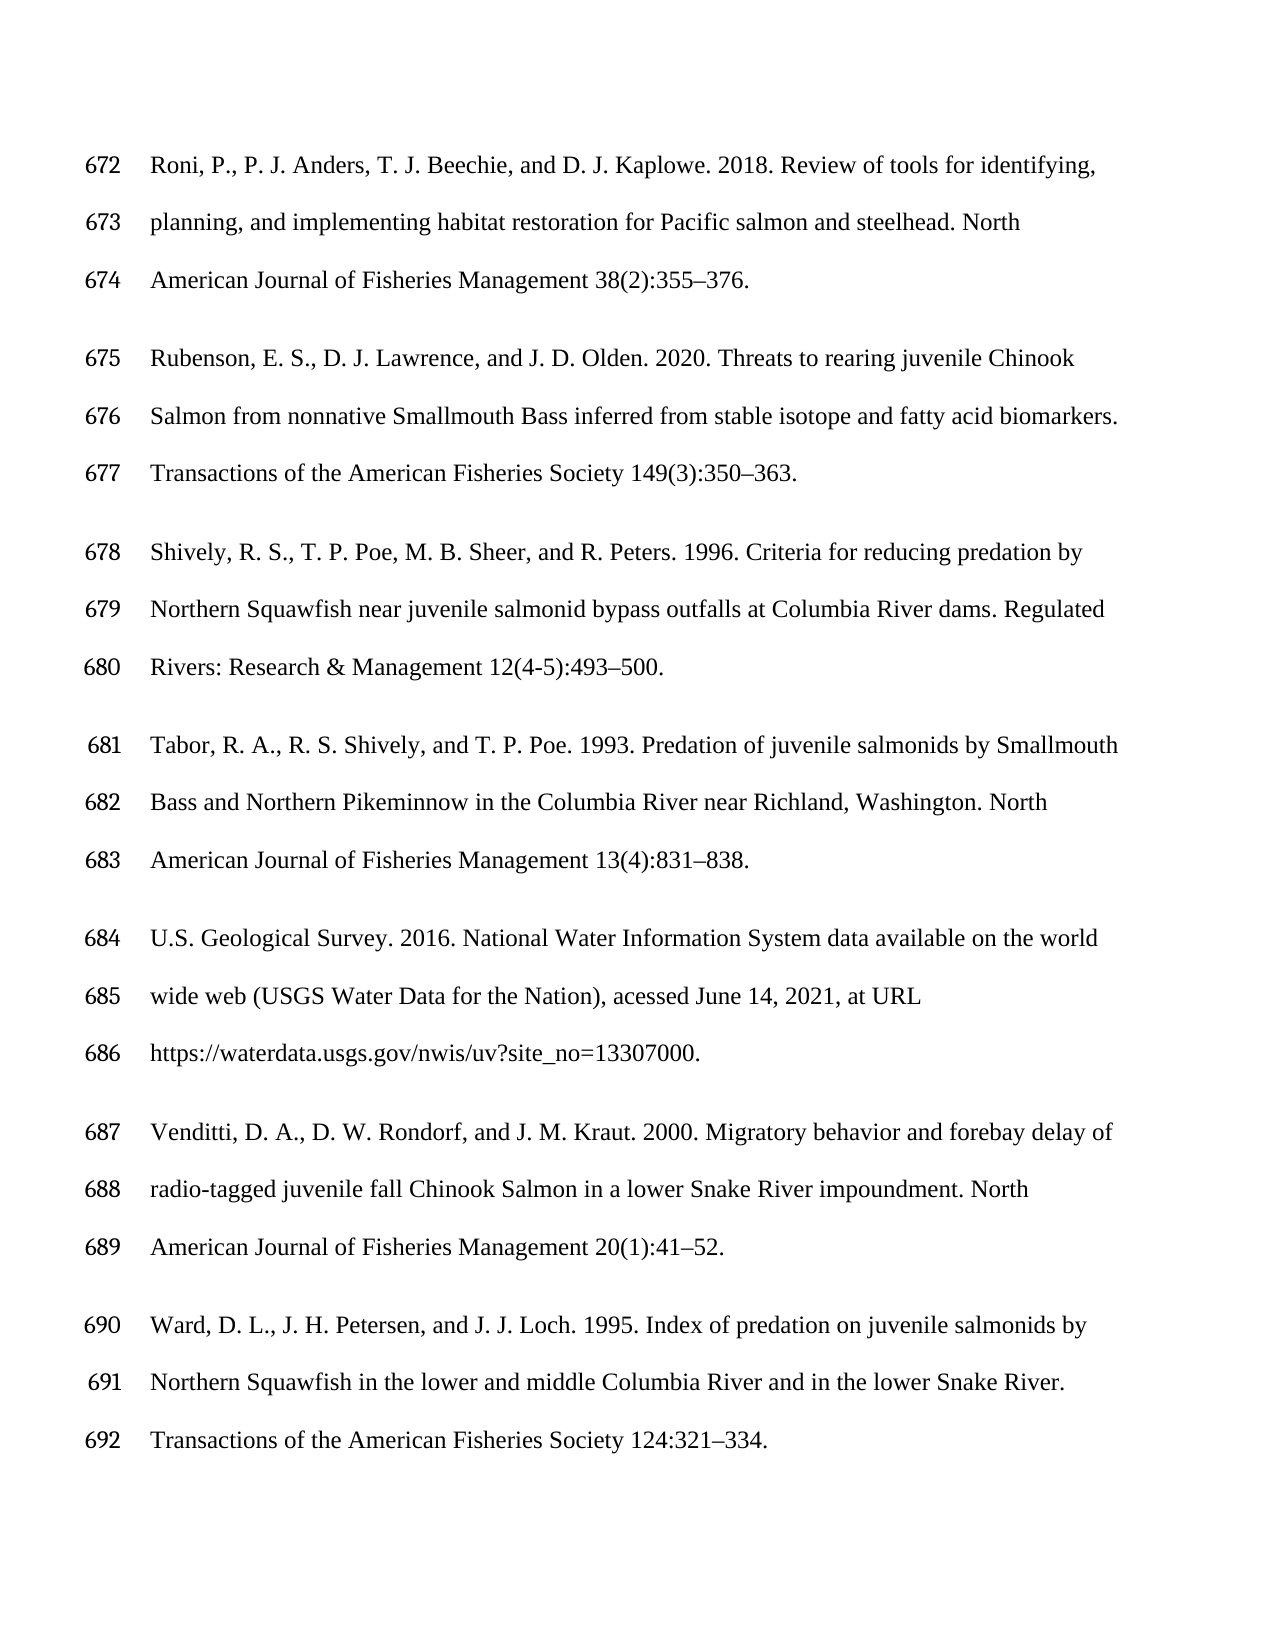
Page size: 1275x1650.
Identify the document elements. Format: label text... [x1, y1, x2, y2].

text U.S. Geological Survey. 2016. National Water Information System data available on the world wide web (USGS Water Data for the Nation), acessed June 14, 2021, at URL https://waterdata.usgs.gov/nwis/uv?site_no=13307000. [150, 923, 1125, 1067]
text Ward, D. L., J. H. Petersen, and J. J. Loch. 1995. Index of predation on juvenile salmonids by Northern Squawfish in the lower and middle Columbia River and in the lower Snake River. Transactions of the American Fisheries Society 124:321–334. [150, 1310, 1125, 1454]
text Rubenson, E. S., D. J. Lawrence, and J. D. Olden. 2020. Threats to rearing juvenile Chinook Salmon from nonnative Smallmouth Bass inferred from stable isotope and fatty acid biomarkers. Transactions of the American Fisheries Society 149(3):350–363. [150, 343, 1125, 487]
text Tabor, R. A., R. S. Shively, and T. P. Poe. 1993. Predation of juvenile salmonids by Smallmouth Bass and Northern Pikeminnow in the Columbia River near Richland, Washington. North American Journal of Fisheries Management 13(4):831–838. [150, 730, 1125, 874]
text Shively, R. S., T. P. Poe, M. B. Sheer, and R. Peters. 1996. Criteria for reducing predation by Northern Squawfish near juvenile salmonid bypass outfalls at Columbia River dams. Regulated Rivers: Research & Management 12(4-5):493–500. [150, 537, 1125, 680]
text Venditti, D. A., D. W. Rondorf, and J. M. Kraut. 2000. Migratory behavior and forebay delay of radio-tagged juvenile fall Chinook Salmon in a lower Snake River impoundment. North American Journal of Fisheries Management 20(1):41–52. [150, 1117, 1125, 1260]
text Roni, P., P. J. Anders, T. J. Beechie, and D. J. Kaplowe. 2018. Review of tools for identifying, planning, and implementing habitat restoration for Pacific salmon and steelhead. North American Journal of Fisheries Management 38(2):355–376. [150, 150, 1125, 294]
